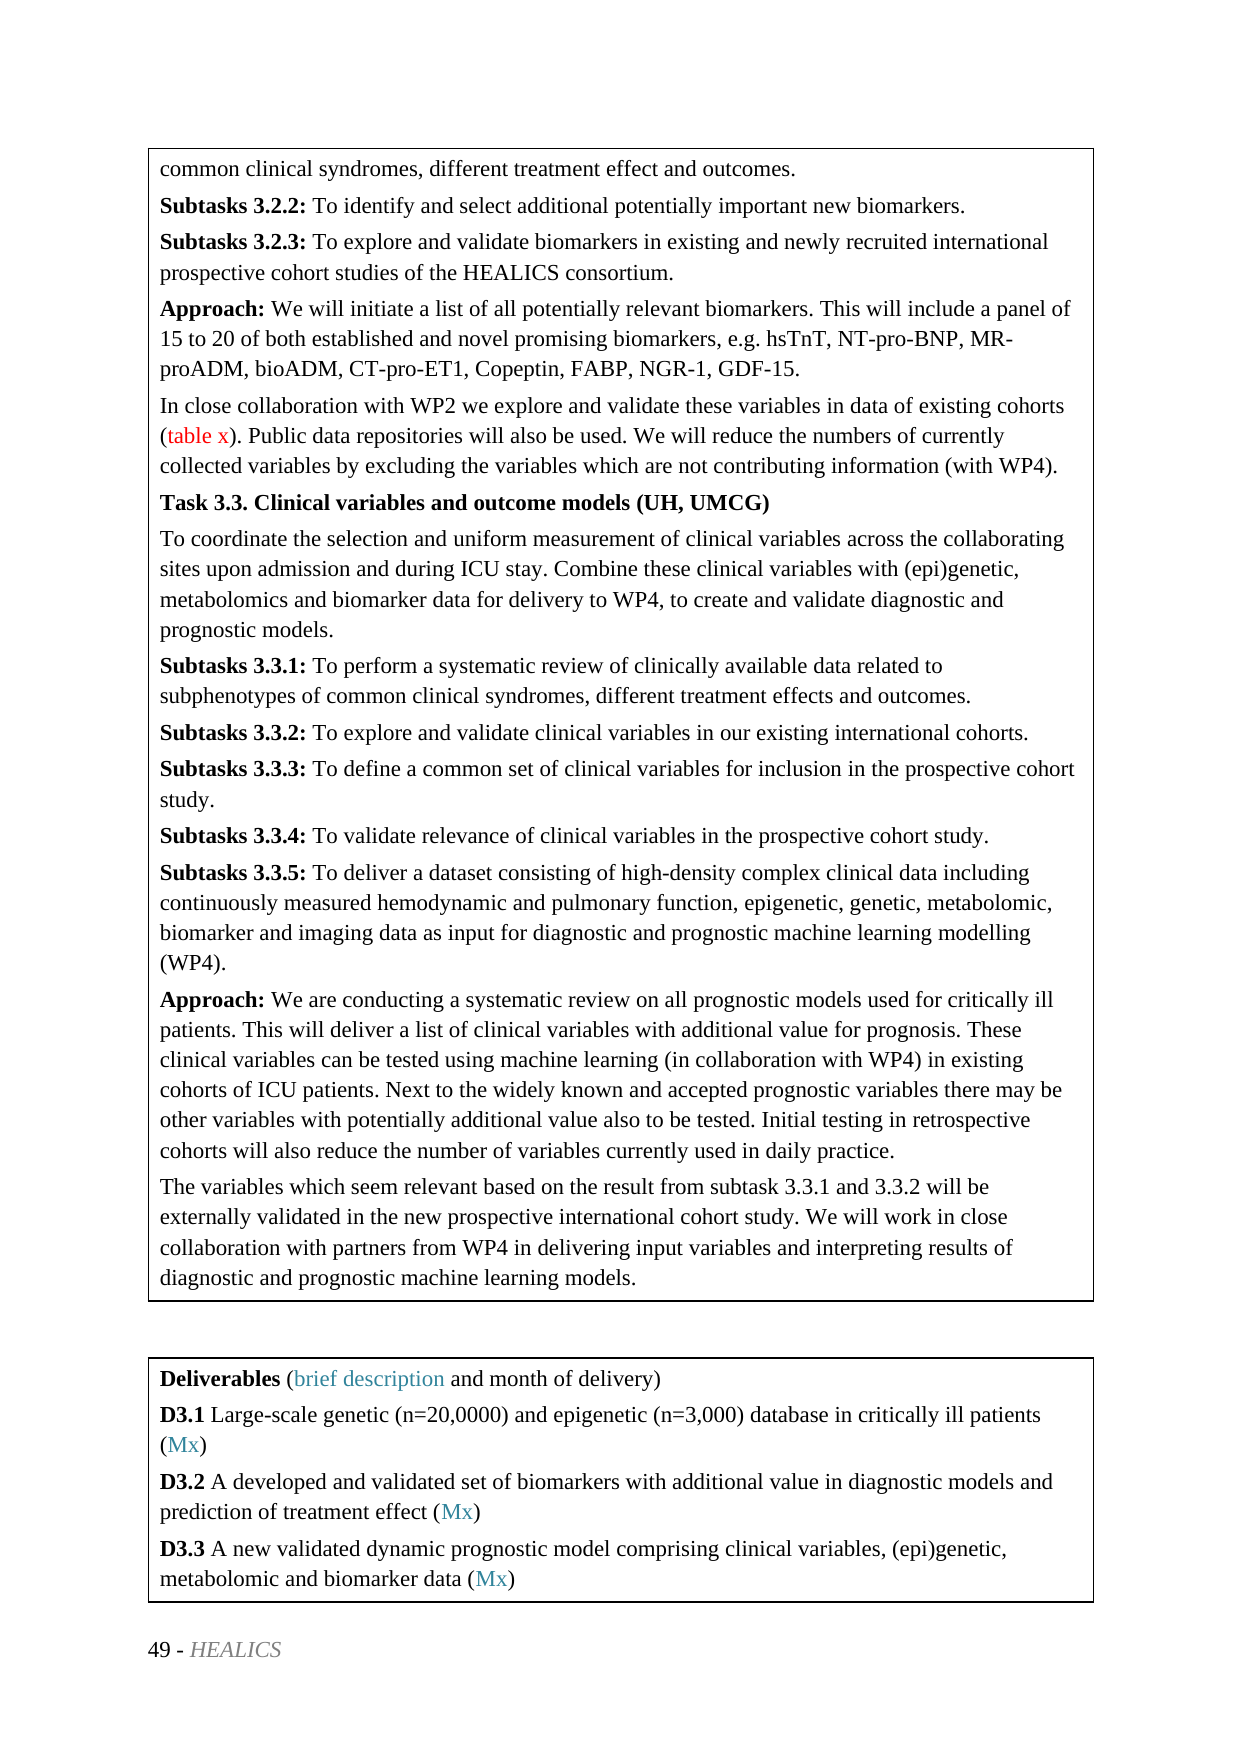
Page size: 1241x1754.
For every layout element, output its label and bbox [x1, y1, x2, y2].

table_header [149, 1359, 1093, 1601]
table_header [149, 149, 1093, 1300]
